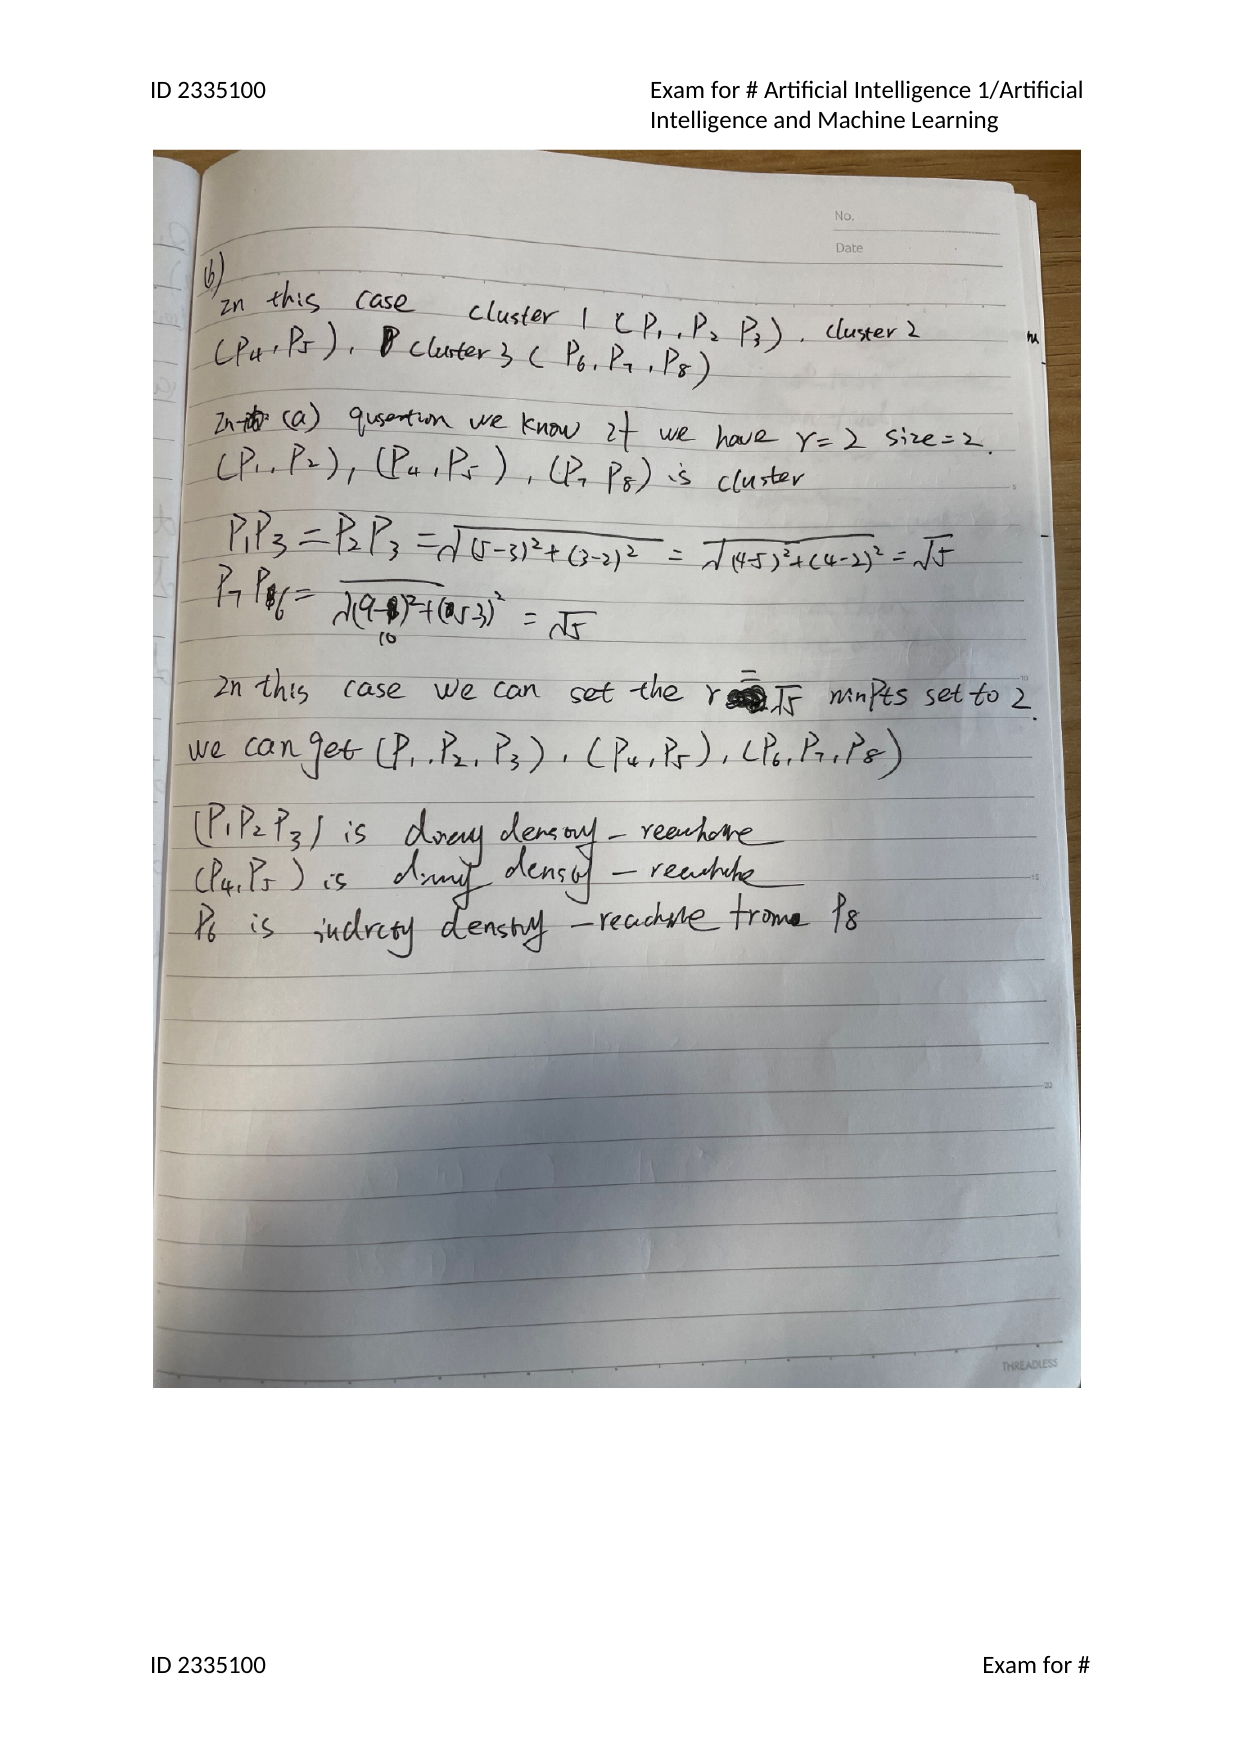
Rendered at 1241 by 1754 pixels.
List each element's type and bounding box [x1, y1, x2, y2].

picture [154, 151, 1081, 1388]
